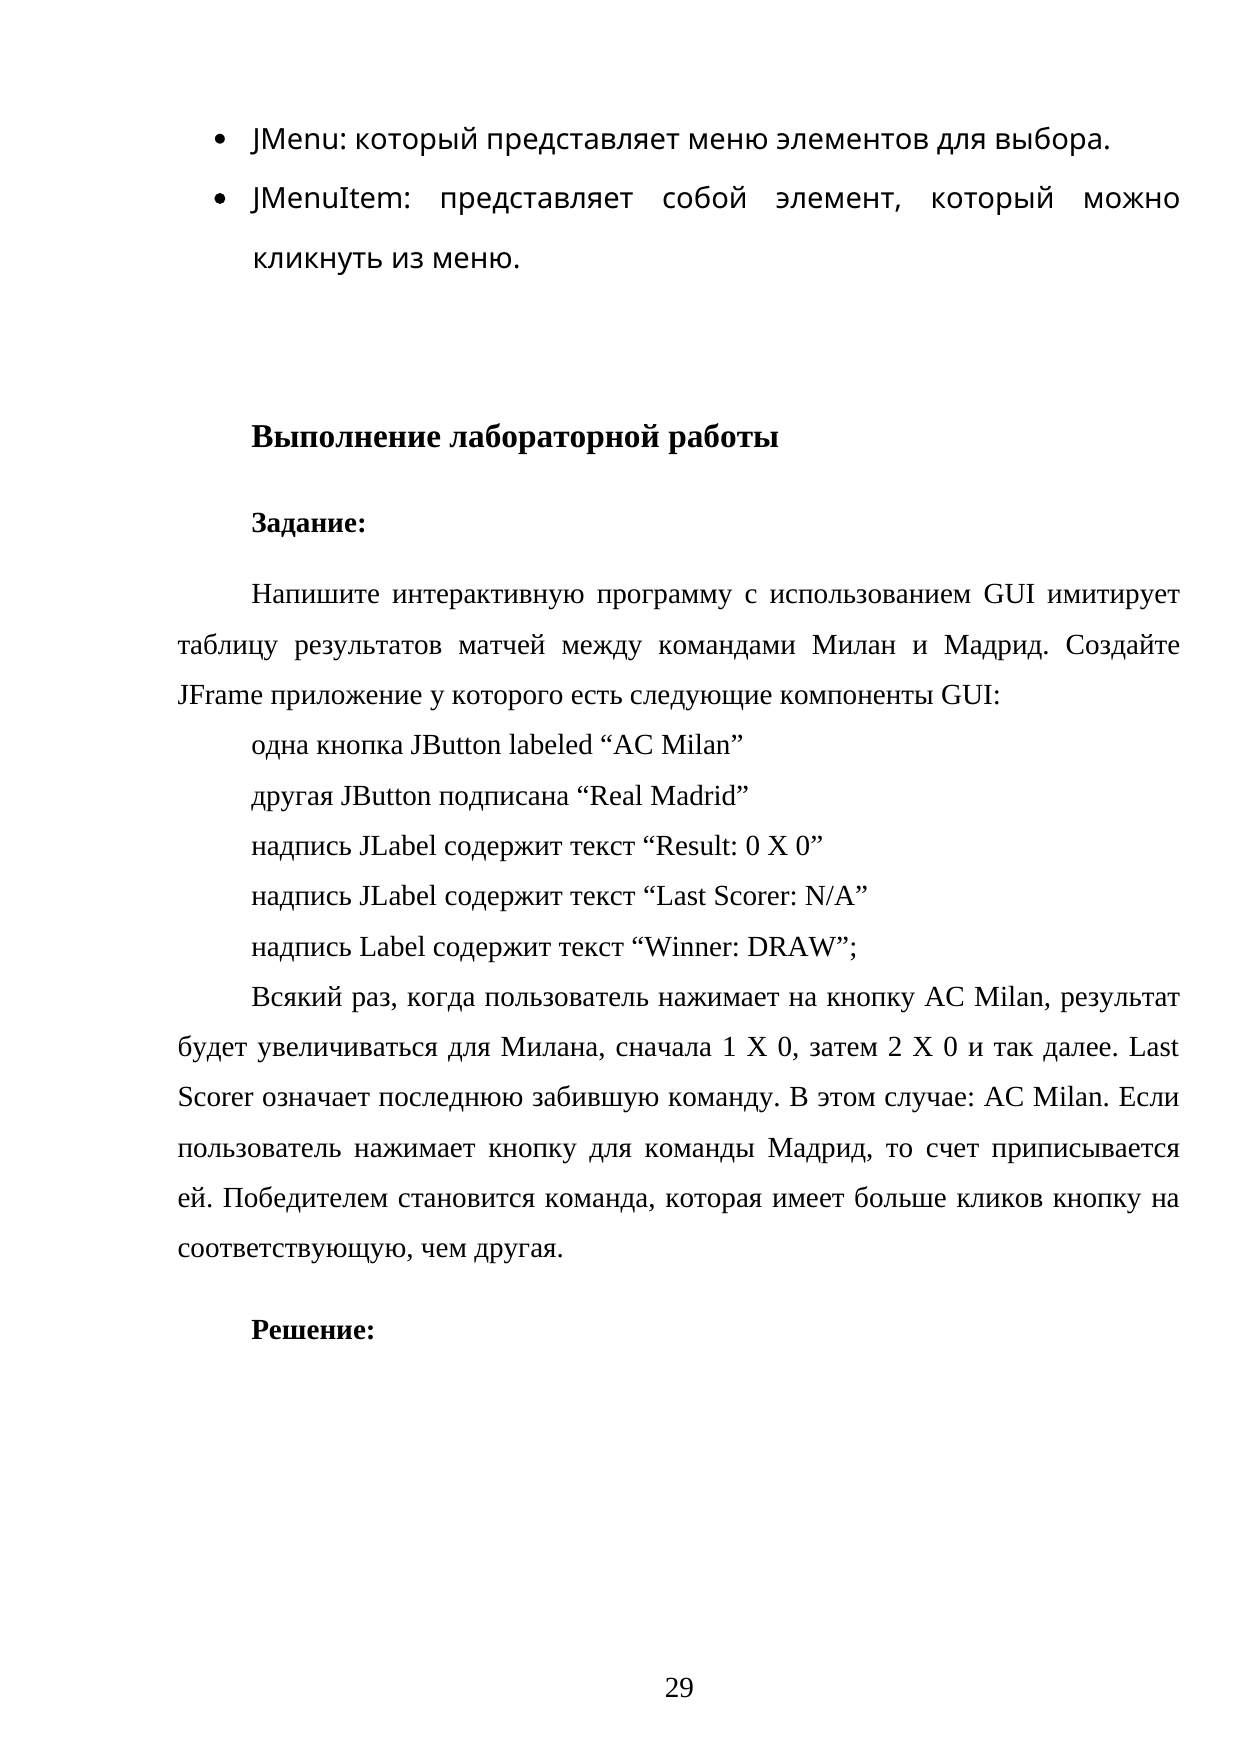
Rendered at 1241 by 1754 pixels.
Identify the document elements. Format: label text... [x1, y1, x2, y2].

text надпись JLabel содержит текст “Last Scorer: N/A” [177, 878, 1181, 912]
text Задание: [177, 505, 1181, 539]
text надпись JLabel содержит текст “Result: 0 X 0” [177, 828, 1181, 862]
text одна кнопка JButton labeled “AC Milan” [177, 727, 1181, 761]
list JMenu: который представляет меню элементов для выбора. [215, 118, 1181, 158]
text надпись Label содержит текст “Winner: DRAW”; [177, 929, 1181, 962]
text Решение: [177, 1312, 1181, 1346]
text Всякий раз, когда пользователь нажимает на кнопку AC Milan, результат будет увеличиваться для Милана, сначала 1 X 0, затем 2 X 0 и так далее. Last Scorer означает последнюю забившую команду. В этом случае: AC Milan. Если пользователь нажимает кнопку для команды Мадрид, то счет приписывается ей. Победителем становится команда, которая имеет больше кликов кнопку на соответствующую, чем другая. [177, 979, 1181, 1264]
list JMenuItem: представляет собой элемент, который можно кликнуть из меню. [215, 178, 1181, 277]
text Выполнение лабораторной работы [251, 417, 1181, 455]
text другая JButton подписана “Real Madrid” [177, 778, 1181, 811]
text Напишите интерактивную программу с использованием GUI имитирует таблицу результатов матчей между командами Милан и Мадрид. Создайте JFrame приложение у которого есть следующие компоненты GUI: [177, 576, 1181, 711]
